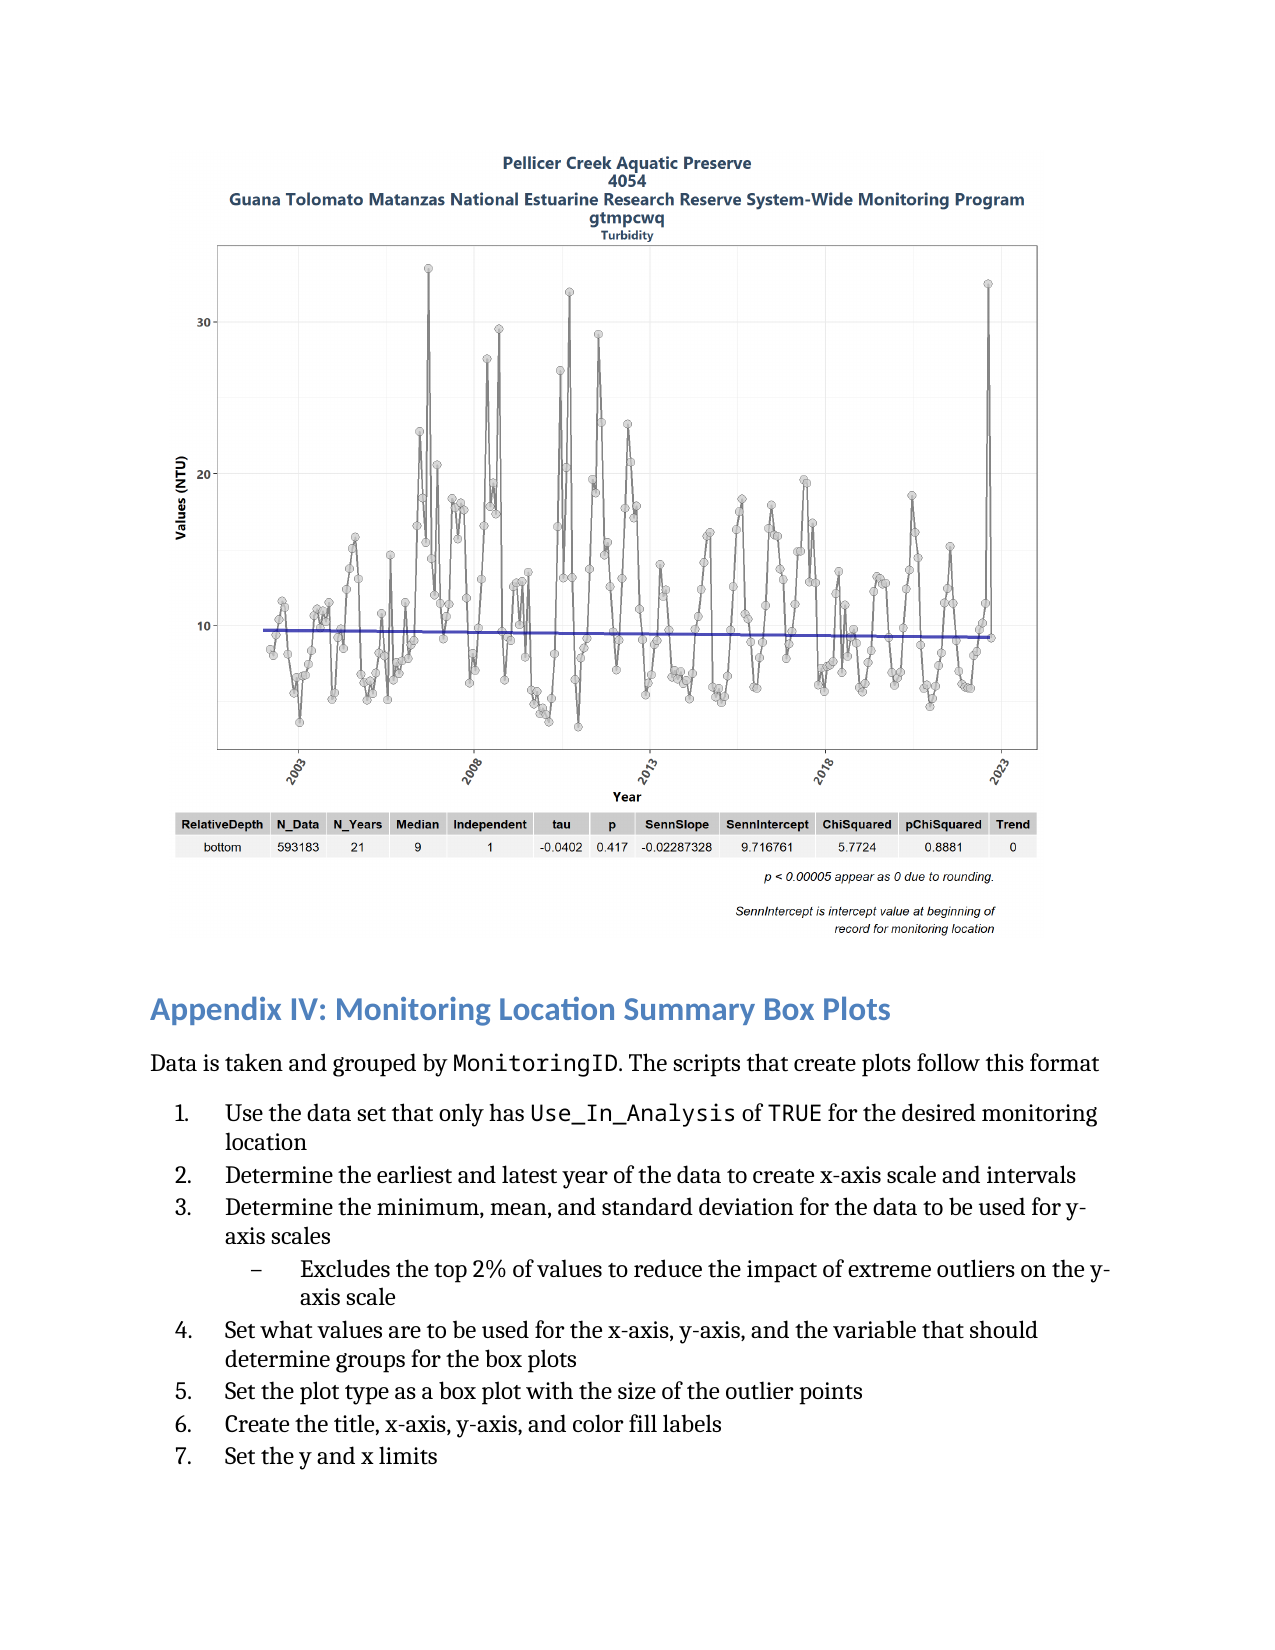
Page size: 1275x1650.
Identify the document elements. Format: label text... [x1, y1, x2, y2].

list Set the plot type as a box plot with the size of the outlier points [175, 1377, 1125, 1406]
list Set what values are to be used for the x-axis, y-axis, and the variable that should determine groups for the box plots [175, 1316, 1125, 1373]
list Set the y and x limits [175, 1442, 1125, 1471]
list Create the title, x-axis, y-axis, and color fill labels [175, 1409, 1125, 1438]
list Use the data set that only has Use_In_Analysis of TRUE for the desired monitoring location [175, 1097, 1125, 1157]
list Determine the minimum, mean, and standard deviation for the data to be used for y-axis scales [175, 1193, 1125, 1251]
text Data is taken and grouped by MonitoringID. The scripts that create plots follow this format [150, 1047, 1125, 1078]
list Excludes the top 2% of values to reduce the impact of extreme outliers on the y-axis scale [250, 1254, 1125, 1312]
list Determine the earliest and latest year of the data to create x-axis scale and intervals [175, 1161, 1125, 1189]
subtitle Appendix IV: Monitoring Location Summary Box Plots [150, 987, 1125, 1028]
picture [168, 150, 1044, 938]
